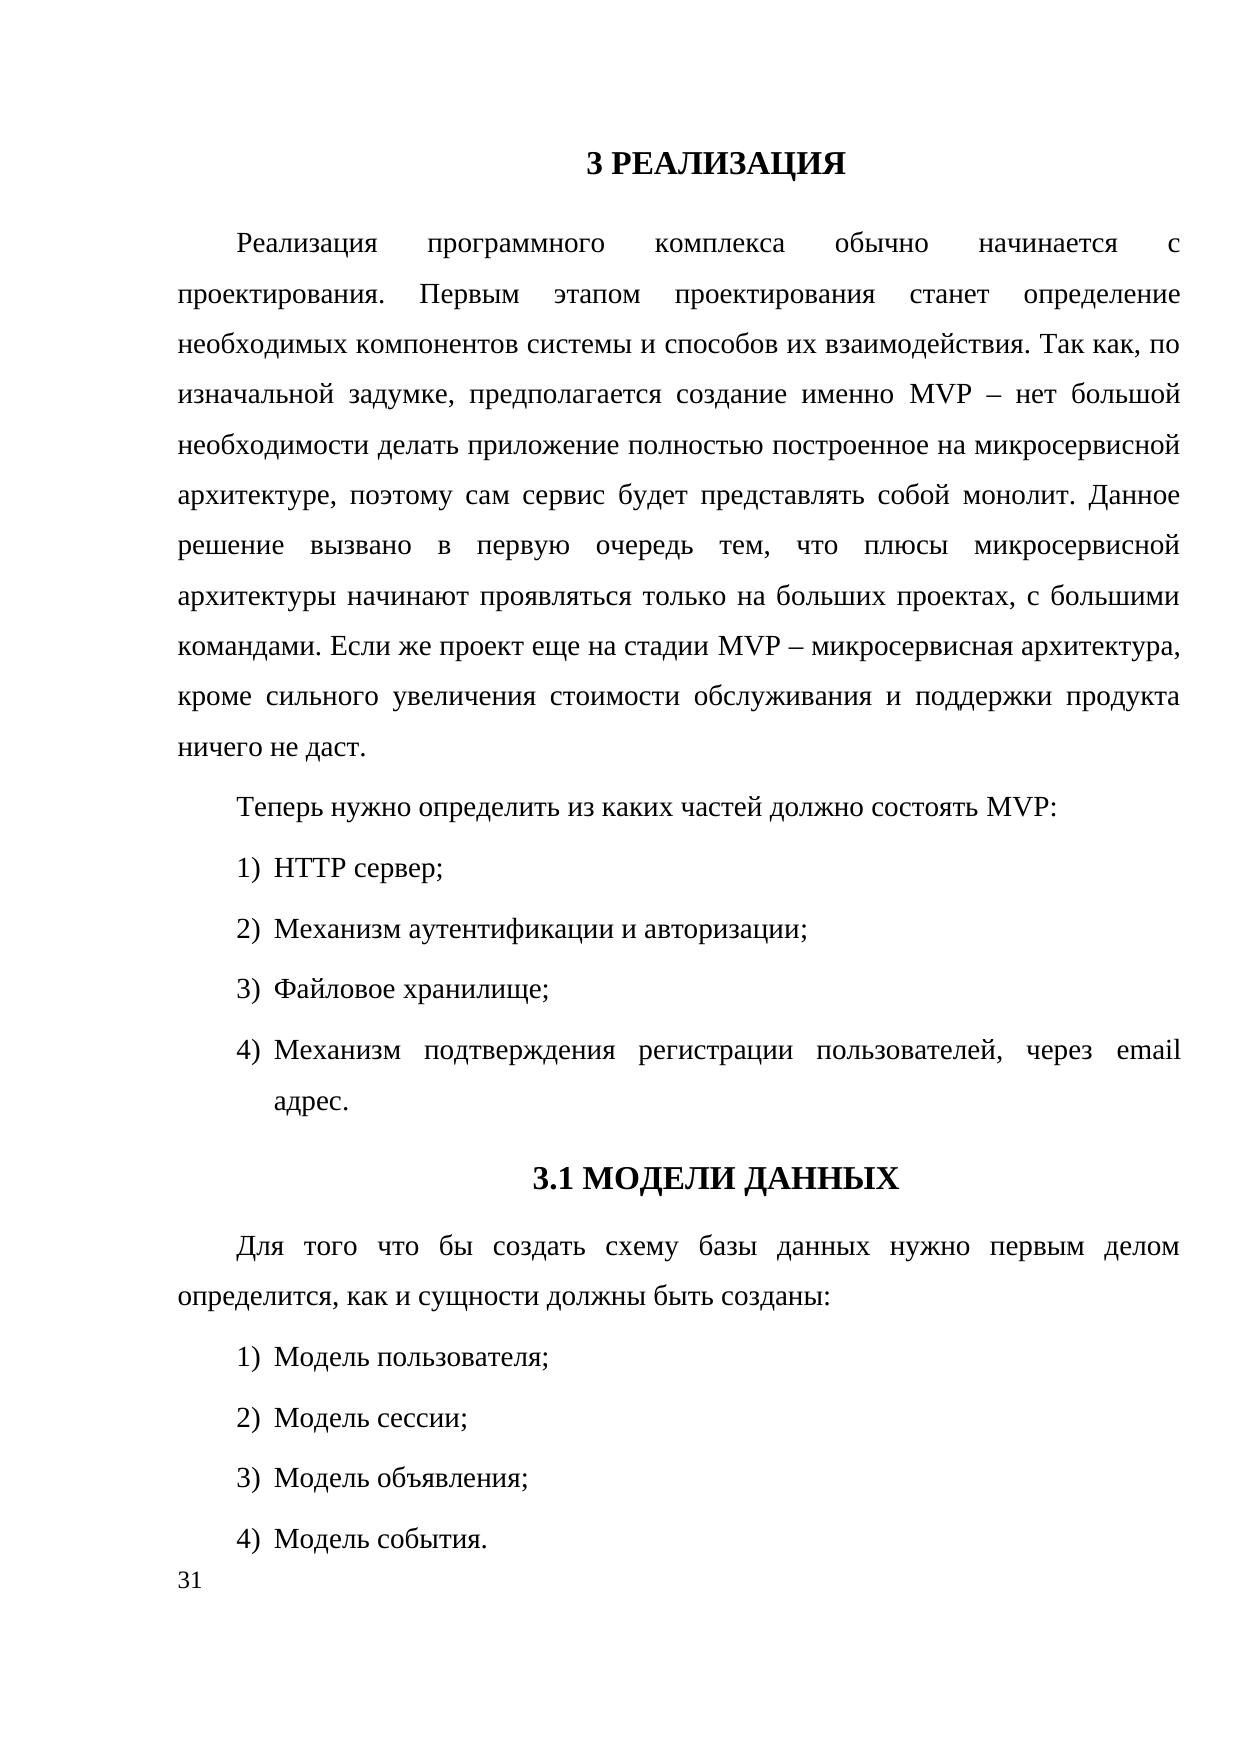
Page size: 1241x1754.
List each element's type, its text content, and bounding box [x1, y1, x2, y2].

subtitle 3.1 МОДЕЛИ ДАННЫХ [251, 1158, 1181, 1196]
text Для того что бы создать схему базы данных нужно первым делом определится, как и сущности должны быть созданы: [177, 1228, 1181, 1312]
list Модель события. [236, 1521, 1181, 1555]
subtitle 3 РЕАЛИЗАЦИЯ [251, 143, 1181, 181]
list Механизм подтверждения регистрации пользователей, через email адрес. [236, 1032, 1181, 1116]
list Модель пользователя; [236, 1339, 1181, 1373]
list Модель сессии; [236, 1400, 1181, 1433]
text Теперь нужно определить из каких частей должно состоять MVP: [177, 789, 1181, 823]
list Механизм аутентификации и авторизации; [236, 911, 1181, 944]
list Модель объявления; [236, 1461, 1181, 1494]
list Файловое хранилище; [236, 972, 1181, 1005]
text Реализация программного комплекса обычно начинается с проектирования. Первым этапом проектирования станет определение необходимых компонентов системы и способов их взаимодействия. Так как, по изначальной задумке, предполагается создание именно MVP – нет большой необходимости делать приложение полностью построенное на микросервисной архитектуре, поэтому сам сервис будет представлять собой монолит. Данное решение вызвано в первую очередь тем, что плюсы микросервисной архитектуры начинают проявляться только на больших проектах, с большими командами. Если же проект еще на стадии MVP – микросервисная архитектура, кроме сильного увеличения стоимости обслуживания и поддержки продукта ничего не даст. [177, 226, 1181, 762]
list HTTP сервер; [236, 850, 1181, 884]
